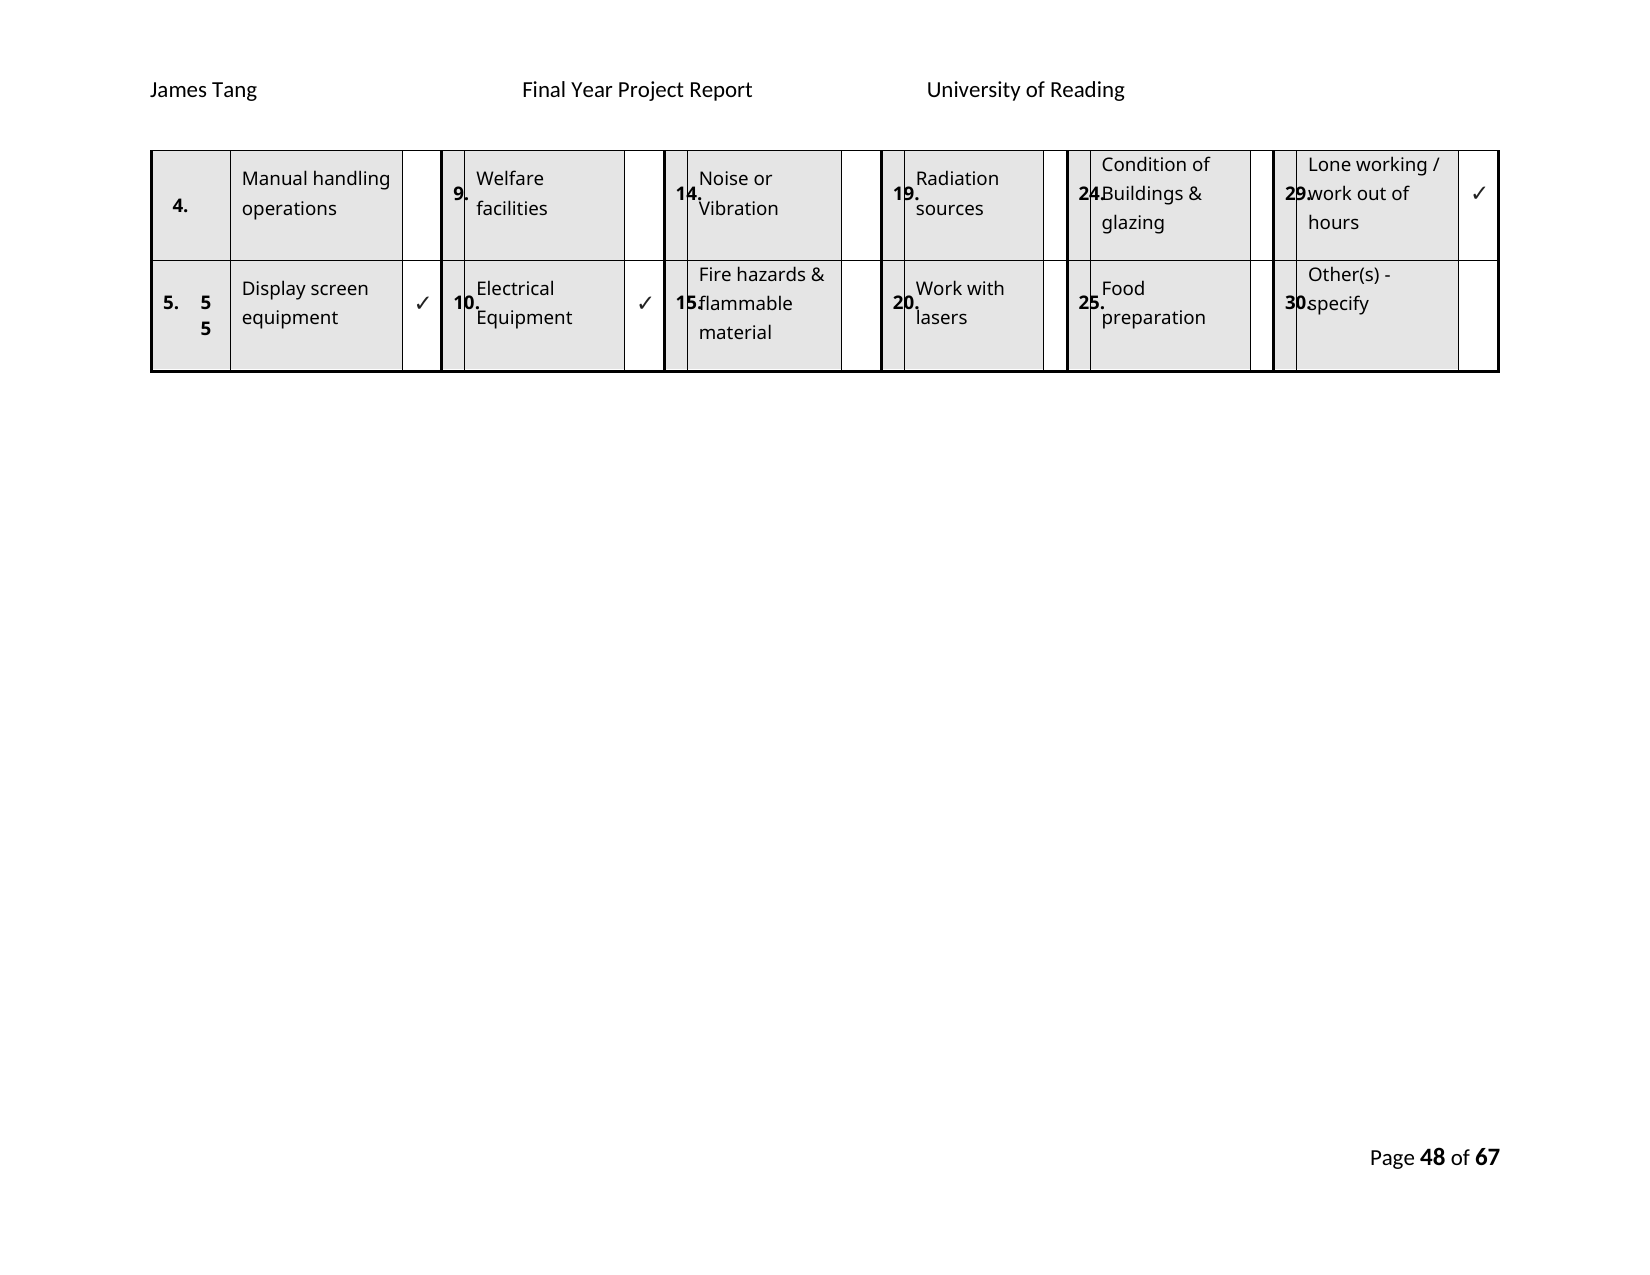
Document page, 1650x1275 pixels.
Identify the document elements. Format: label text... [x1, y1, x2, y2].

table_cell Fire hazards & flammable material [688, 261, 841, 369]
table_cell [1044, 151, 1066, 260]
table_cell [1275, 261, 1296, 369]
table_cell [1044, 261, 1066, 369]
table_cell [842, 261, 880, 369]
table_cell ✓ [625, 261, 663, 369]
table_cell Manual handling operations [231, 151, 402, 260]
table_cell Display screen equipment [231, 261, 402, 369]
table_cell [625, 151, 663, 260]
table_cell Lone working / work out of hours [1297, 151, 1458, 260]
table_cell Condition of Buildings & glazing [1091, 151, 1250, 260]
table_cell [842, 151, 880, 260]
table_cell [443, 151, 464, 260]
table_cell ✓ [403, 261, 440, 369]
table_cell [666, 261, 687, 369]
table_cell Work with lasers [905, 261, 1043, 369]
table_cell [1459, 261, 1497, 369]
table_cell Noise or Vibration [688, 151, 841, 260]
table_cell Radiation sources [905, 151, 1043, 260]
table_cell [1069, 151, 1090, 260]
table_cell [883, 151, 904, 260]
table_cell [153, 151, 230, 260]
table_cell [883, 261, 904, 369]
table_cell 55 [153, 261, 230, 369]
table_cell ✓ [1459, 151, 1497, 260]
table_cell [403, 151, 440, 260]
table_cell [1275, 151, 1296, 260]
table_cell [1251, 261, 1272, 369]
table_cell Other(s) - specify [1297, 261, 1458, 369]
table_cell Food preparation [1091, 261, 1250, 369]
table_cell [1069, 261, 1090, 369]
table_cell Welfare facilities [465, 151, 624, 260]
table_cell [1251, 151, 1272, 260]
table_cell Electrical Equipment [465, 261, 624, 369]
table_cell [443, 261, 464, 369]
table_cell [666, 151, 687, 260]
